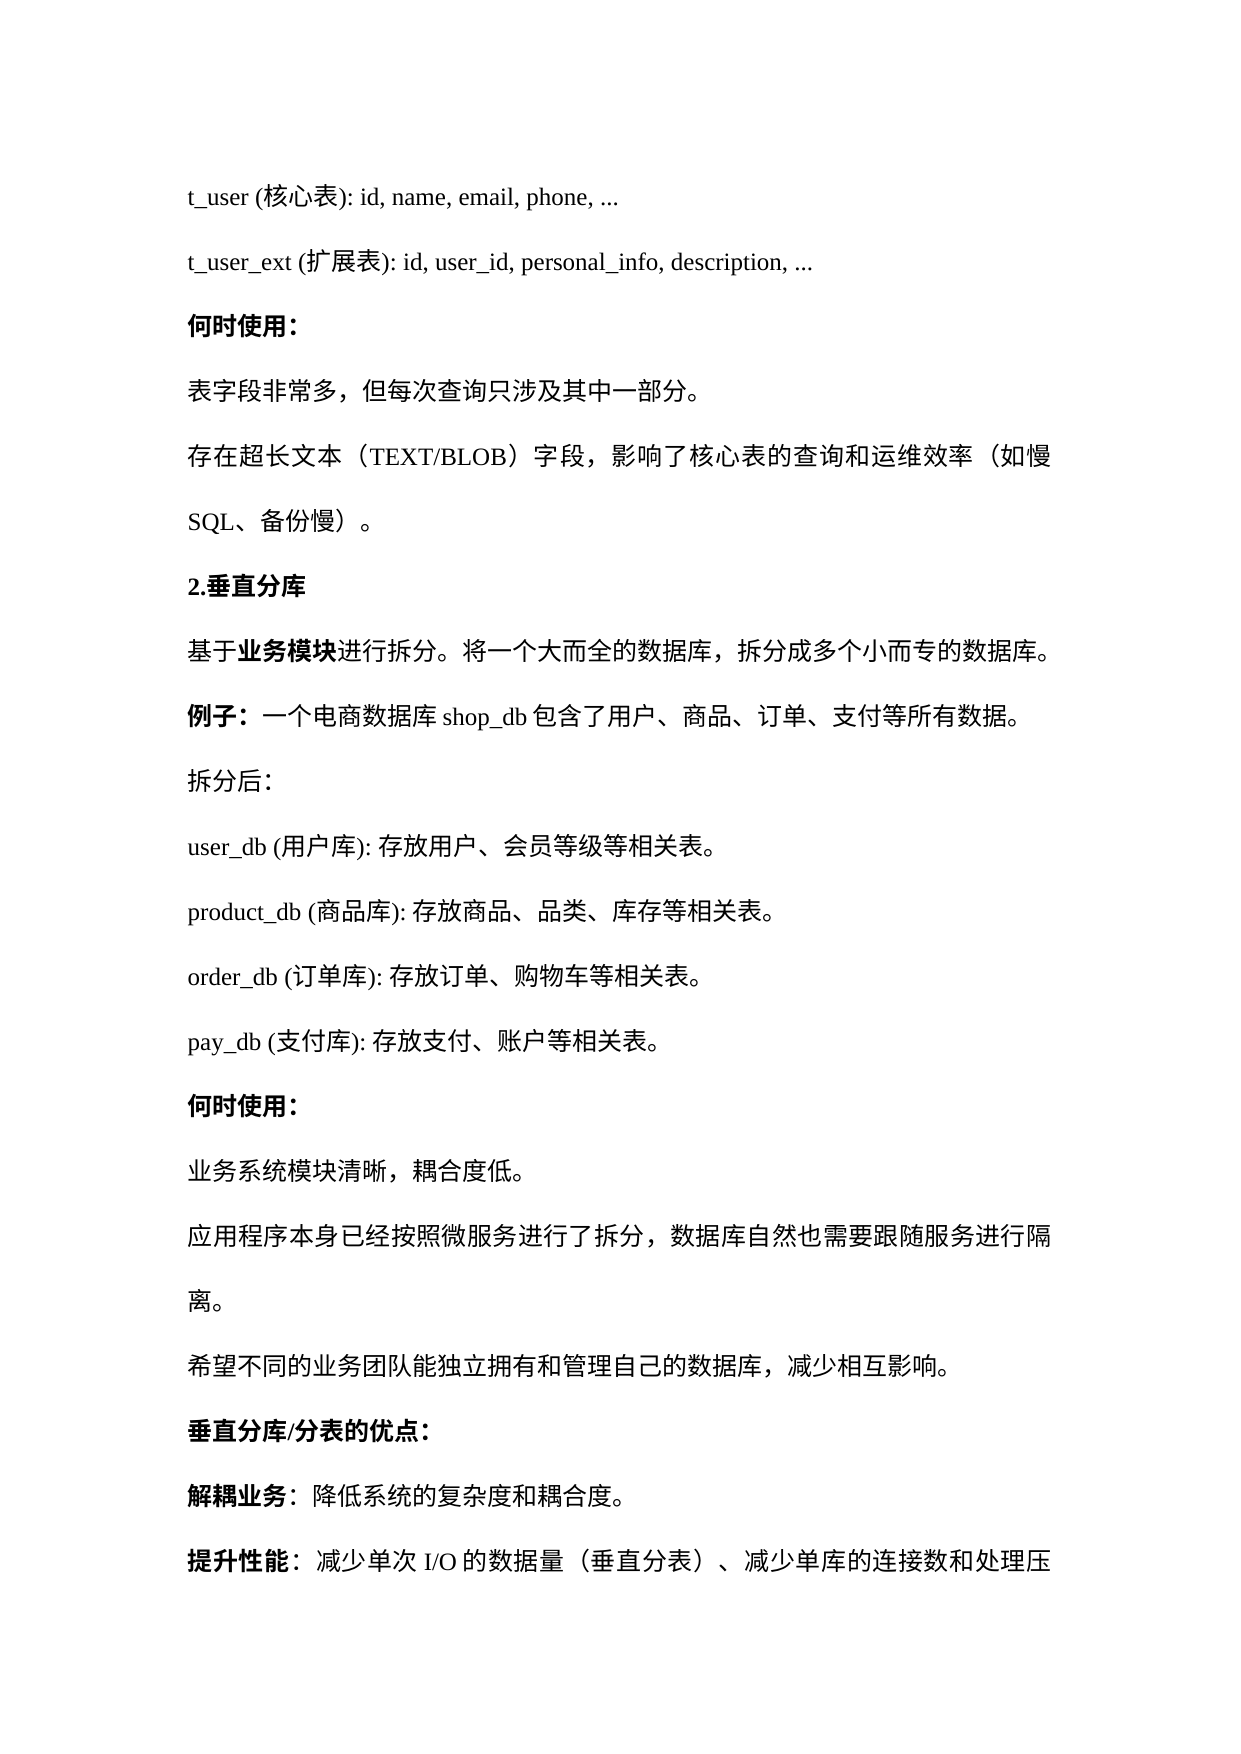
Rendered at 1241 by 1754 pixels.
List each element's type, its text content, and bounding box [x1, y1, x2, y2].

text pay_db (支付库): 存放支付、账户等相关表。 [187, 1007, 1053, 1072]
text t_user_ext (扩展表): id, user_id, personal_info, description, ... [187, 227, 1053, 292]
text product_db (商品库): 存放商品、品类、库存等相关表。 [187, 877, 1053, 942]
text order_db (订单库): 存放订单、购物车等相关表。 [187, 942, 1053, 1007]
text user_db (用户库): 存放用户、会员等级等相关表。 [187, 812, 1053, 877]
text 例子：一个电商数据库shop_db包含了用户、商品、订单、支付等所有数据。 [187, 682, 1053, 747]
text 拆分后： [187, 747, 1053, 812]
text 存在超长文本（TEXT/BLOB）字段，影响了核心表的查询和运维效率（如慢SQL、备份慢）。 [187, 422, 1053, 552]
text 2.垂直分库 [187, 552, 1053, 617]
text 表字段非常多，但每次查询只涉及其中一部分。 [187, 357, 1053, 422]
text 解耦业务：降低系统的复杂度和耦合度。 [187, 1462, 1053, 1527]
text 业务系统模块清晰，耦合度低。 [187, 1137, 1053, 1202]
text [187, 1527, 1053, 1592]
text 垂直分库/分表的优点： [187, 1397, 1053, 1462]
text 何时使用： [187, 1072, 1053, 1137]
text 希望不同的业务团队能独立拥有和管理自己的数据库，减少相互影响。 [187, 1332, 1053, 1397]
text t_user (核心表): id, name, email, phone, ... [187, 162, 1053, 227]
text 基于业务模块进行拆分。将一个大而全的数据库，拆分成多个小而专的数据库。 [187, 617, 1053, 682]
text 应用程序本身已经按照微服务进行了拆分，数据库自然也需要跟随服务进行隔离。 [187, 1202, 1053, 1332]
text 何时使用： [187, 292, 1053, 357]
